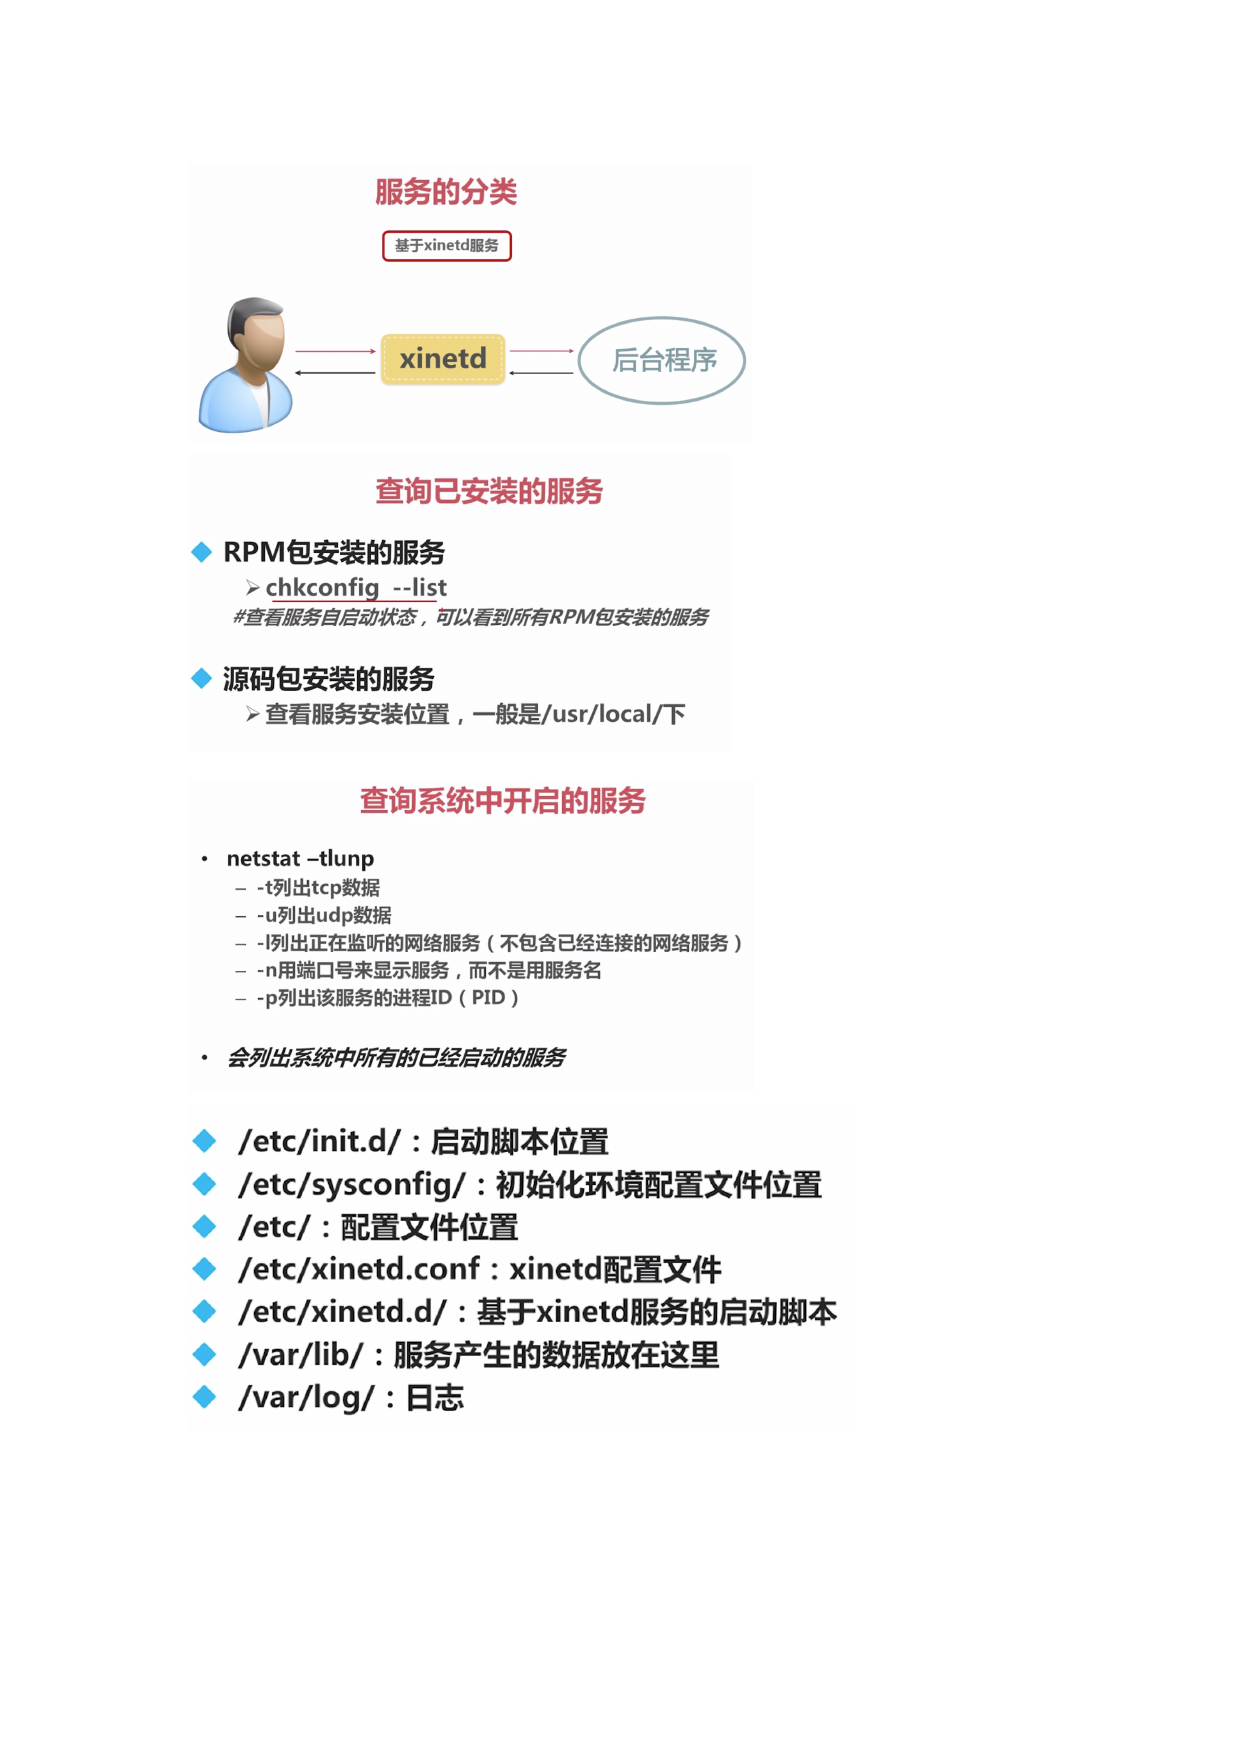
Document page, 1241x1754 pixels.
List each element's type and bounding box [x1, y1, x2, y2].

picture [187, 454, 732, 752]
picture [187, 162, 752, 442]
picture [187, 779, 754, 1094]
picture [187, 1104, 851, 1432]
